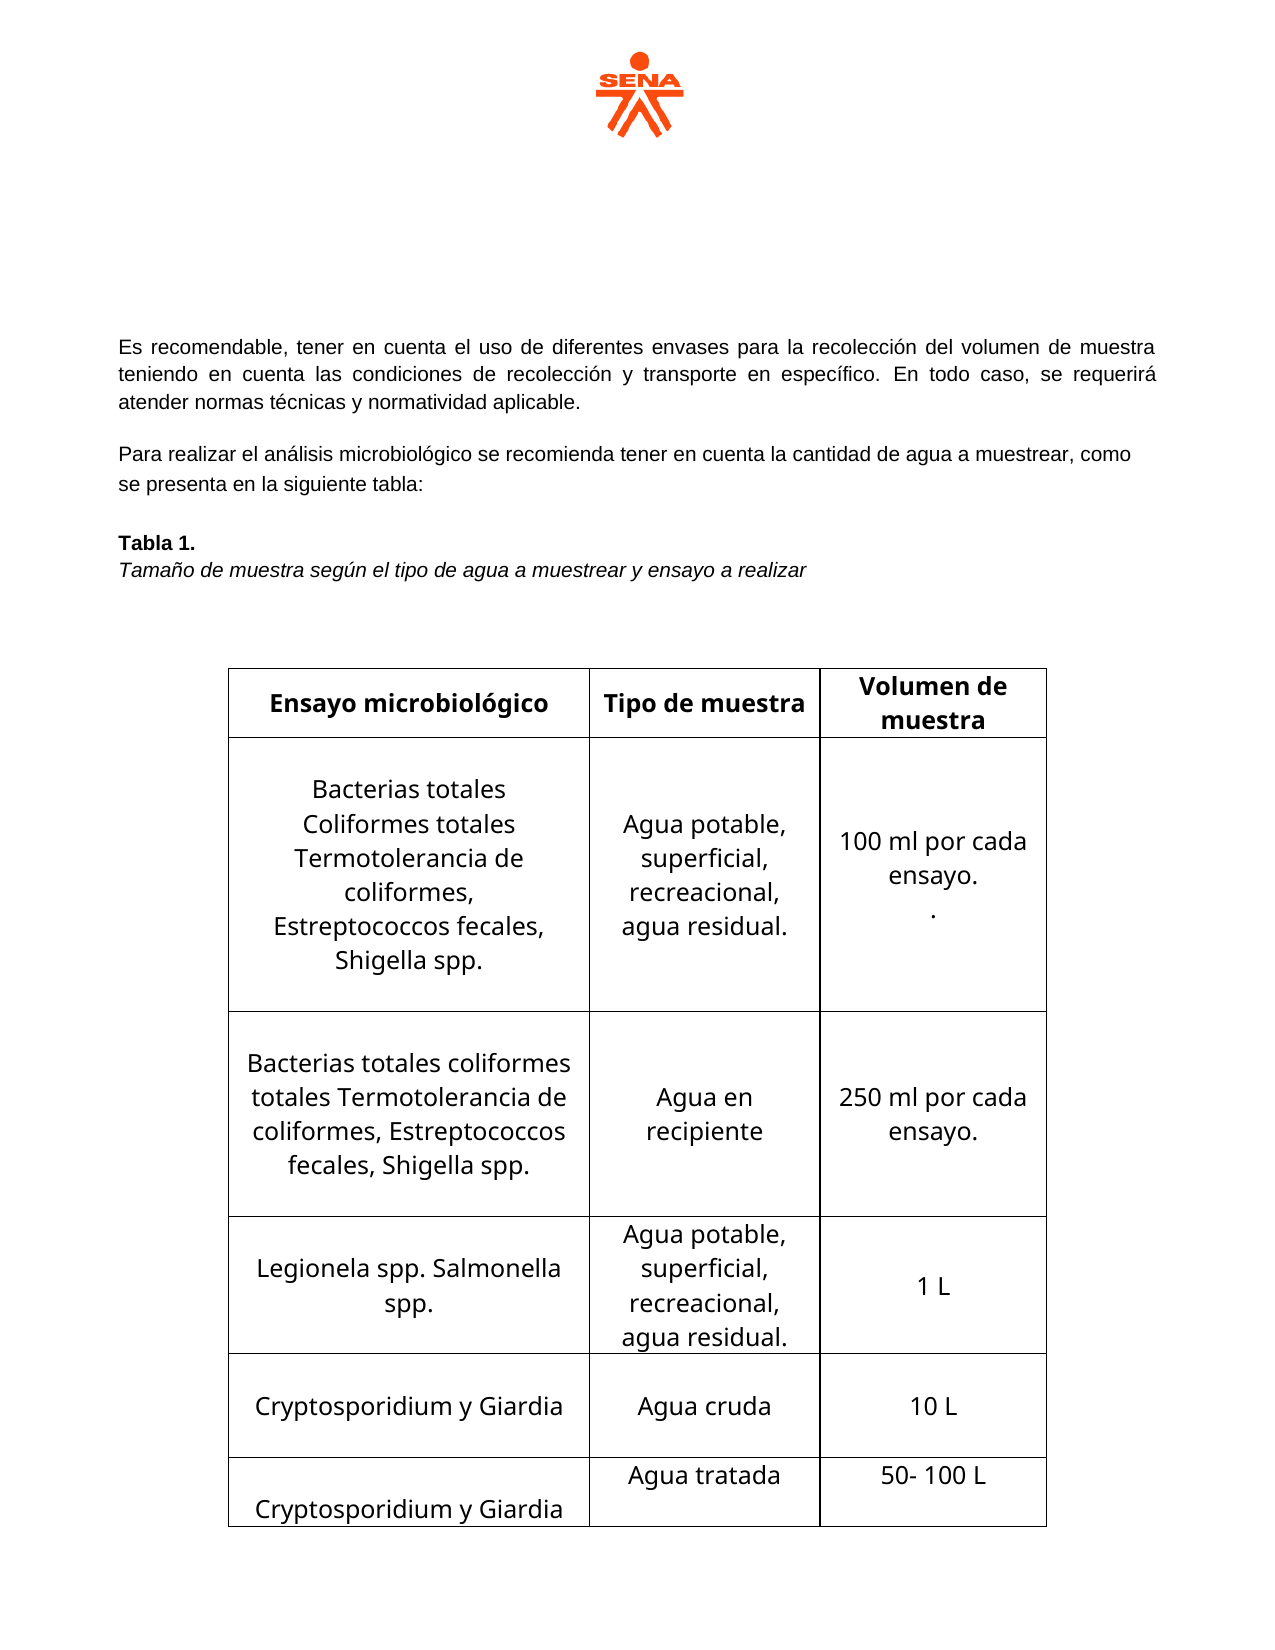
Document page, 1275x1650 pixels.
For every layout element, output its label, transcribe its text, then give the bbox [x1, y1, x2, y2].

table_cell 250 ml por cada ensayo. [821, 1012, 1046, 1216]
table_cell Bacterias totales Coliformes totales Termotolerancia de coliformes, Estreptococcos fecales, Shigella spp. [229, 738, 589, 1011]
table_cell Agua cruda [590, 1354, 819, 1457]
table_cell Bacterias totales coliformes totales Termotolerancia de coliformes, Estreptococcos fecales, Shigella spp. [229, 1012, 589, 1216]
text Tamaño de muestra según el tipo de agua a muestrear y ensayo a realizar [118, 558, 1157, 582]
table_cell 50- 100 L [821, 1458, 1046, 1526]
table_header Volumen de muestra [821, 669, 1046, 737]
picture [585, 48, 690, 142]
table_cell Cryptosporidium y Giardia [229, 1354, 589, 1457]
table_cell Cryptosporidium y Giardia [229, 1458, 589, 1526]
text Es recomendable, tener en cuenta el uso de diferentes envases para la recolección del volumen de muestra teniendo en cuenta las condiciones de recolección y transporte en específico. En todo caso, se requerirá atender normas técnicas y normatividad aplicable. [118, 335, 1157, 414]
table_cell Legionela spp. Salmonella spp. [229, 1217, 589, 1353]
table_header Tipo de muestra [590, 669, 819, 737]
text Para realizar el análisis microbiológico se recomienda tener en cuenta la cantidad de agua a muestrear, como se presenta en la siguiente tabla: [118, 442, 1157, 496]
table_cell Agua potable, superficial, recreacional, agua residual. [590, 738, 819, 1011]
table_cell Agua potable, superficial, recreacional, agua residual. [590, 1217, 819, 1353]
table_header Ensayo microbiológico [229, 669, 589, 737]
table_cell 100 ml por cada ensayo. . [821, 738, 1046, 1011]
table_cell Agua en recipiente [590, 1012, 819, 1216]
table_cell Agua tratada [590, 1458, 819, 1526]
table_cell 10 L [821, 1354, 1046, 1457]
table_cell 1 L [821, 1217, 1046, 1353]
text Tabla 1. [118, 530, 1157, 554]
